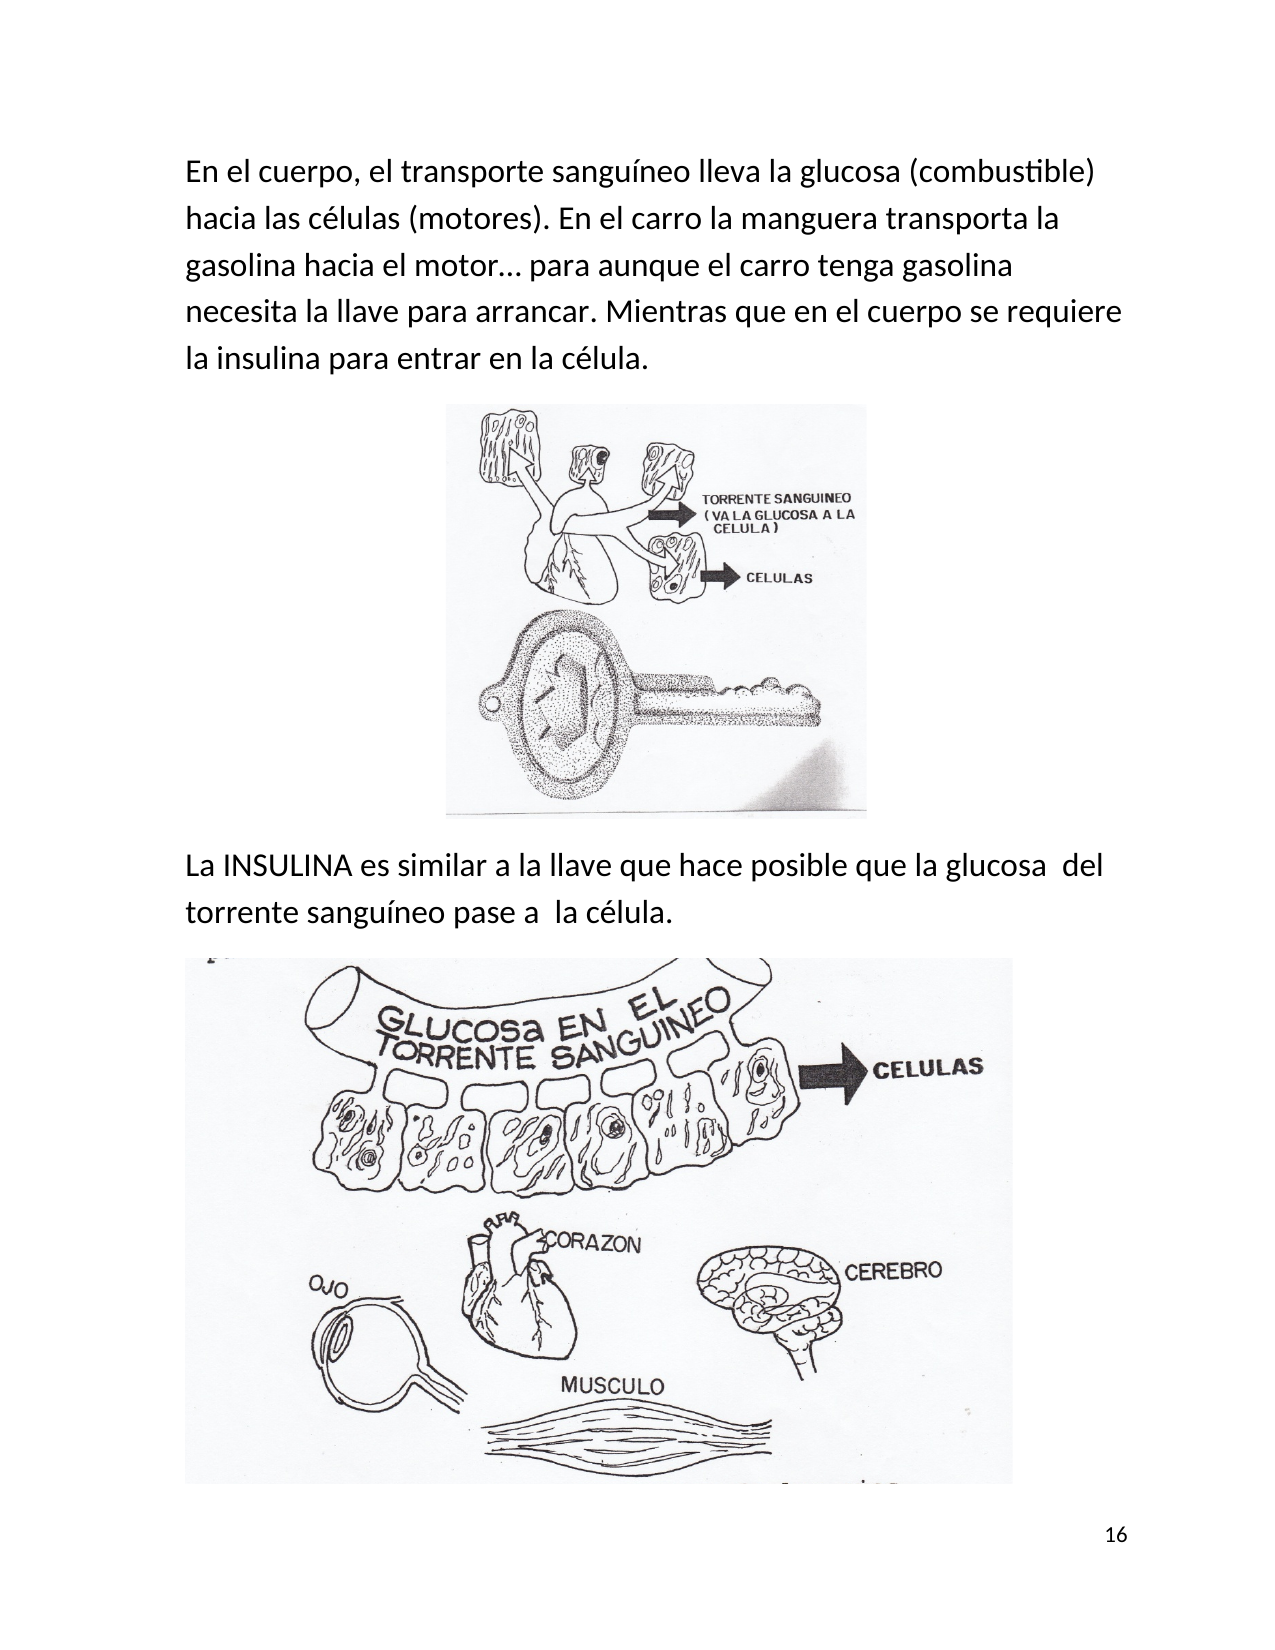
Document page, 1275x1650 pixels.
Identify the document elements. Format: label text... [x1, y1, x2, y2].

text En el cuerpo, el transporte sanguíneo lleva la glucosa (combustible) hacia las células (motores). En el carro la manguera transporta la gasolina hacia el motor… para aunque el carro tenga gasolina necesita la llave para arrancar. Mientras que en el cuerpo se requiere la insulina para entrar en la célula. [185, 150, 1127, 378]
picture [185, 958, 1013, 1484]
picture [445, 404, 867, 819]
text La INSULINA es similar a la llave que hace posible que la glucosa del torrente sanguíneo pase a la célula. [185, 844, 1127, 931]
